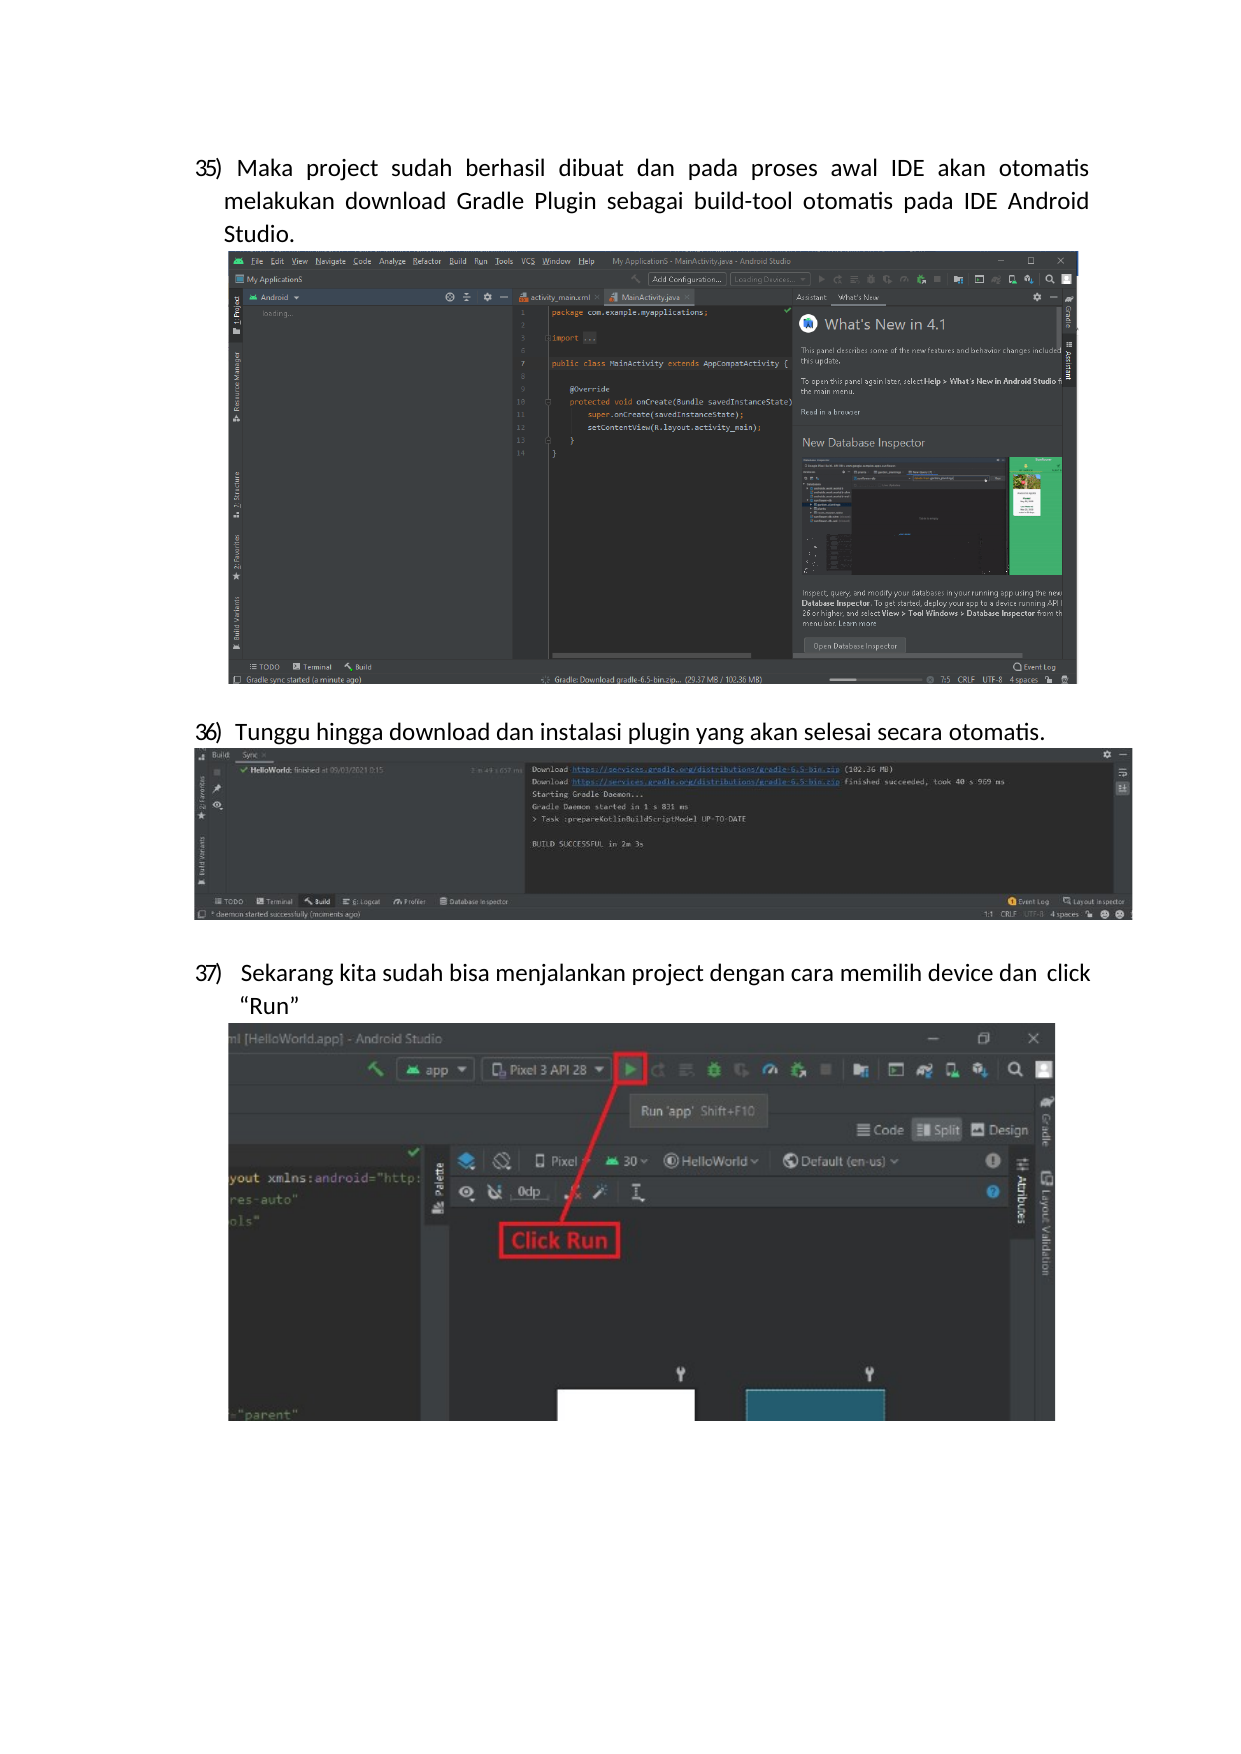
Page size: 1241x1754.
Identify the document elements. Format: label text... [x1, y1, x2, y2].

picture [228, 251, 1079, 684]
list Maka project sudah berhasil dibuat dan pada proses awal IDE akan otomatis melakukan download Gradle Plugin sebagai build-tool otomatis pada IDE Android Studio. [194, 152, 1091, 248]
picture [228, 1023, 1056, 1421]
list Sekarang kita sudah bisa menjalankan project dengan cara memilih device dan click [194, 957, 1146, 988]
picture [194, 748, 1133, 920]
text “Run” [239, 990, 1146, 1021]
list Tunggu hingga download dan instalasi plugin yang akan selesai secara otomatis. [194, 716, 1146, 746]
